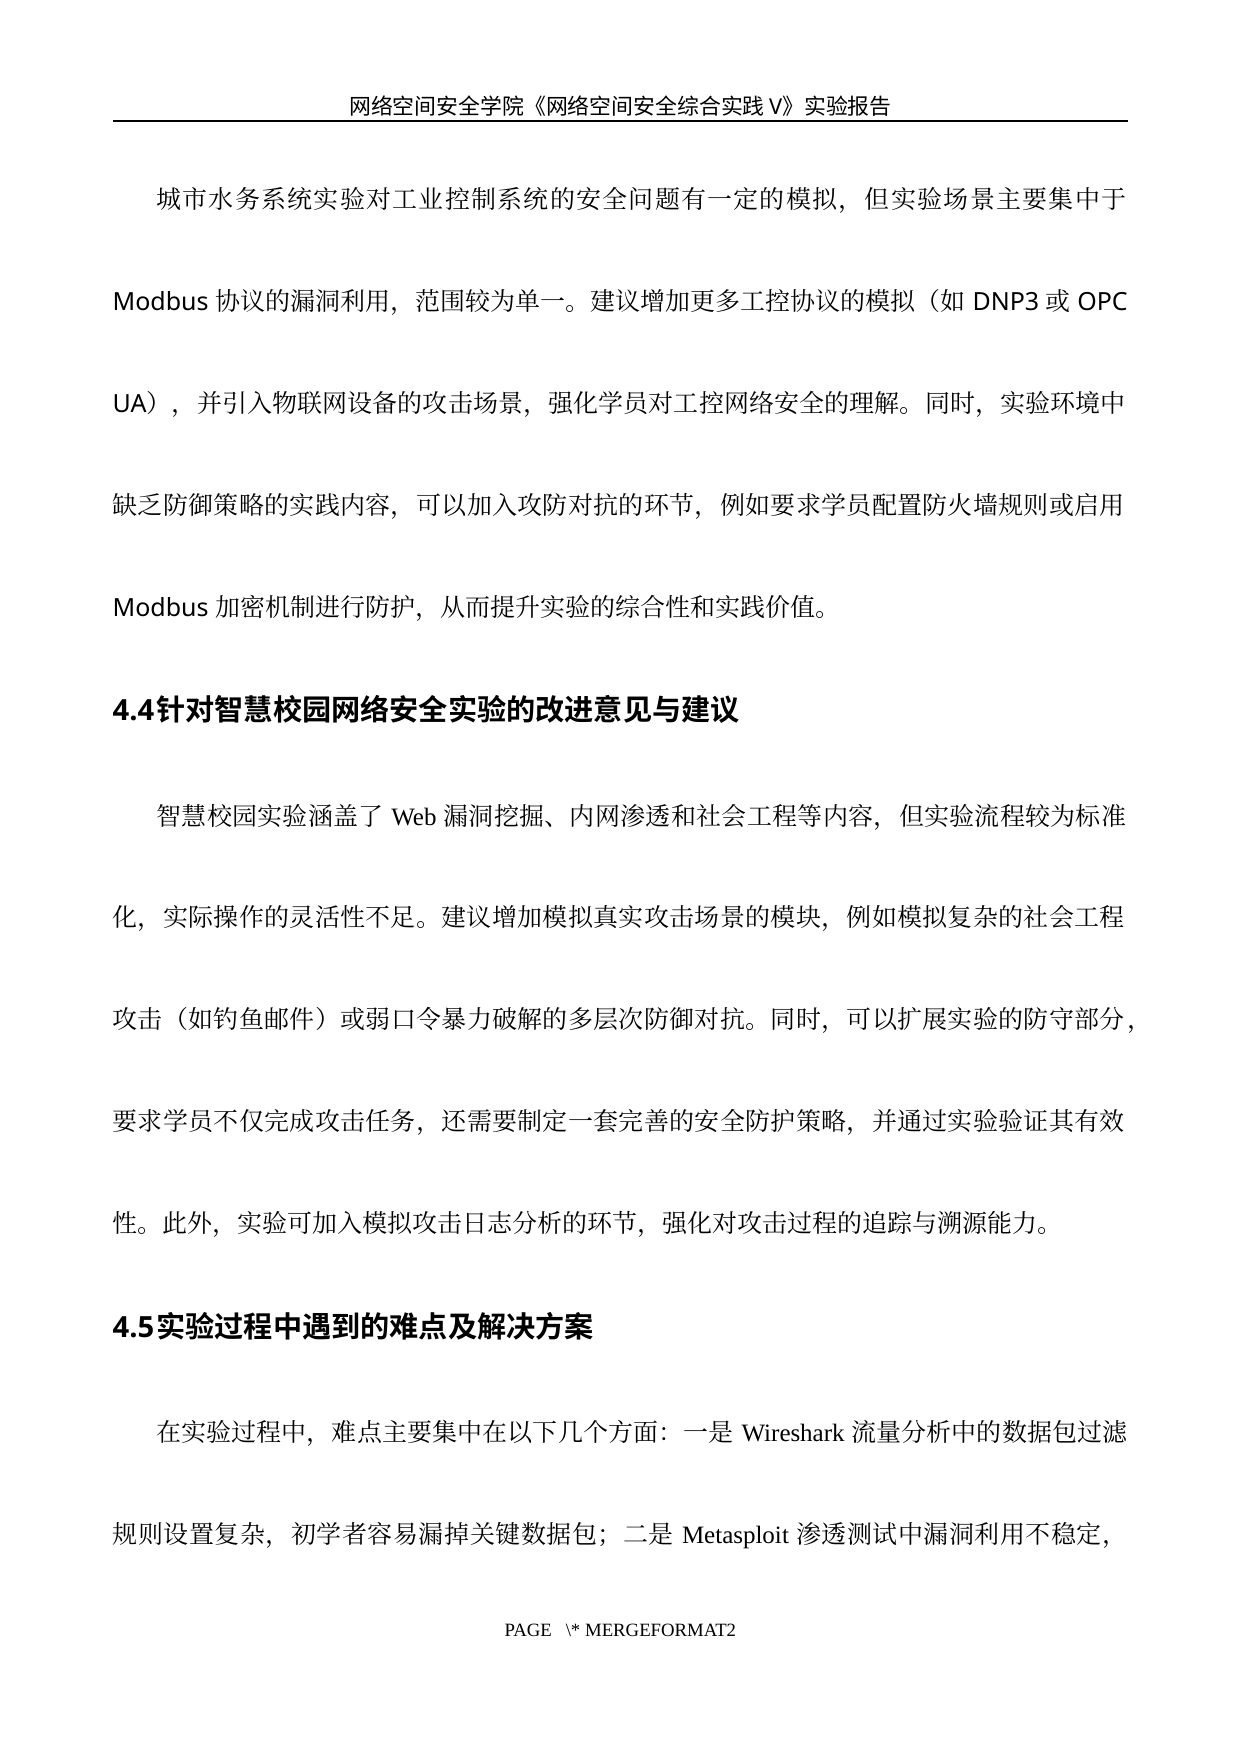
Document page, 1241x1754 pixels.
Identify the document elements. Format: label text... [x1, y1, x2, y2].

subtitle 实验过程中遇到的难点及解决方案 [112, 1291, 1128, 1358]
text 城市水务系统实验对工业控制系统的安全问题有一定的模拟，但实验场景主要集中于 Modbus 协议的漏洞利用，范围较为单一。建议增加更多工控协议的模拟（如 DNP3 或 OPC UA），并引入物联网设备的攻击场景，强化学员对工控网络安全的理解。同时，实验环境中缺乏防御策略的实践内容，可以加入攻防对抗的环节，例如要求学员配置防火墙规则或启用 Modbus 加密机制进行防护，从而提升实验的综合性和实践价值。 [112, 164, 1128, 639]
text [112, 1397, 1128, 1566]
subtitle 针对智慧校园网络安全实验的改进意见与建议 [112, 674, 1128, 742]
text 智慧校园实验涵盖了 Web 漏洞挖掘、内网渗透和社会工程等内容，但实验流程较为标准化，实际操作的灵活性不足。建议增加模拟真实攻击场景的模块，例如模拟复杂的社会工程攻击（如钓鱼邮件）或弱口令暴力破解的多层次防御对抗。同时，可以扩展实验的防守部分，要求学员不仅完成攻击任务，还需要制定一套完善的安全防护策略，并通过实验验证其有效性。此外，实验可加入模拟攻击日志分析的环节，强化对攻击过程的追踪与溯源能力。 [112, 780, 1128, 1256]
